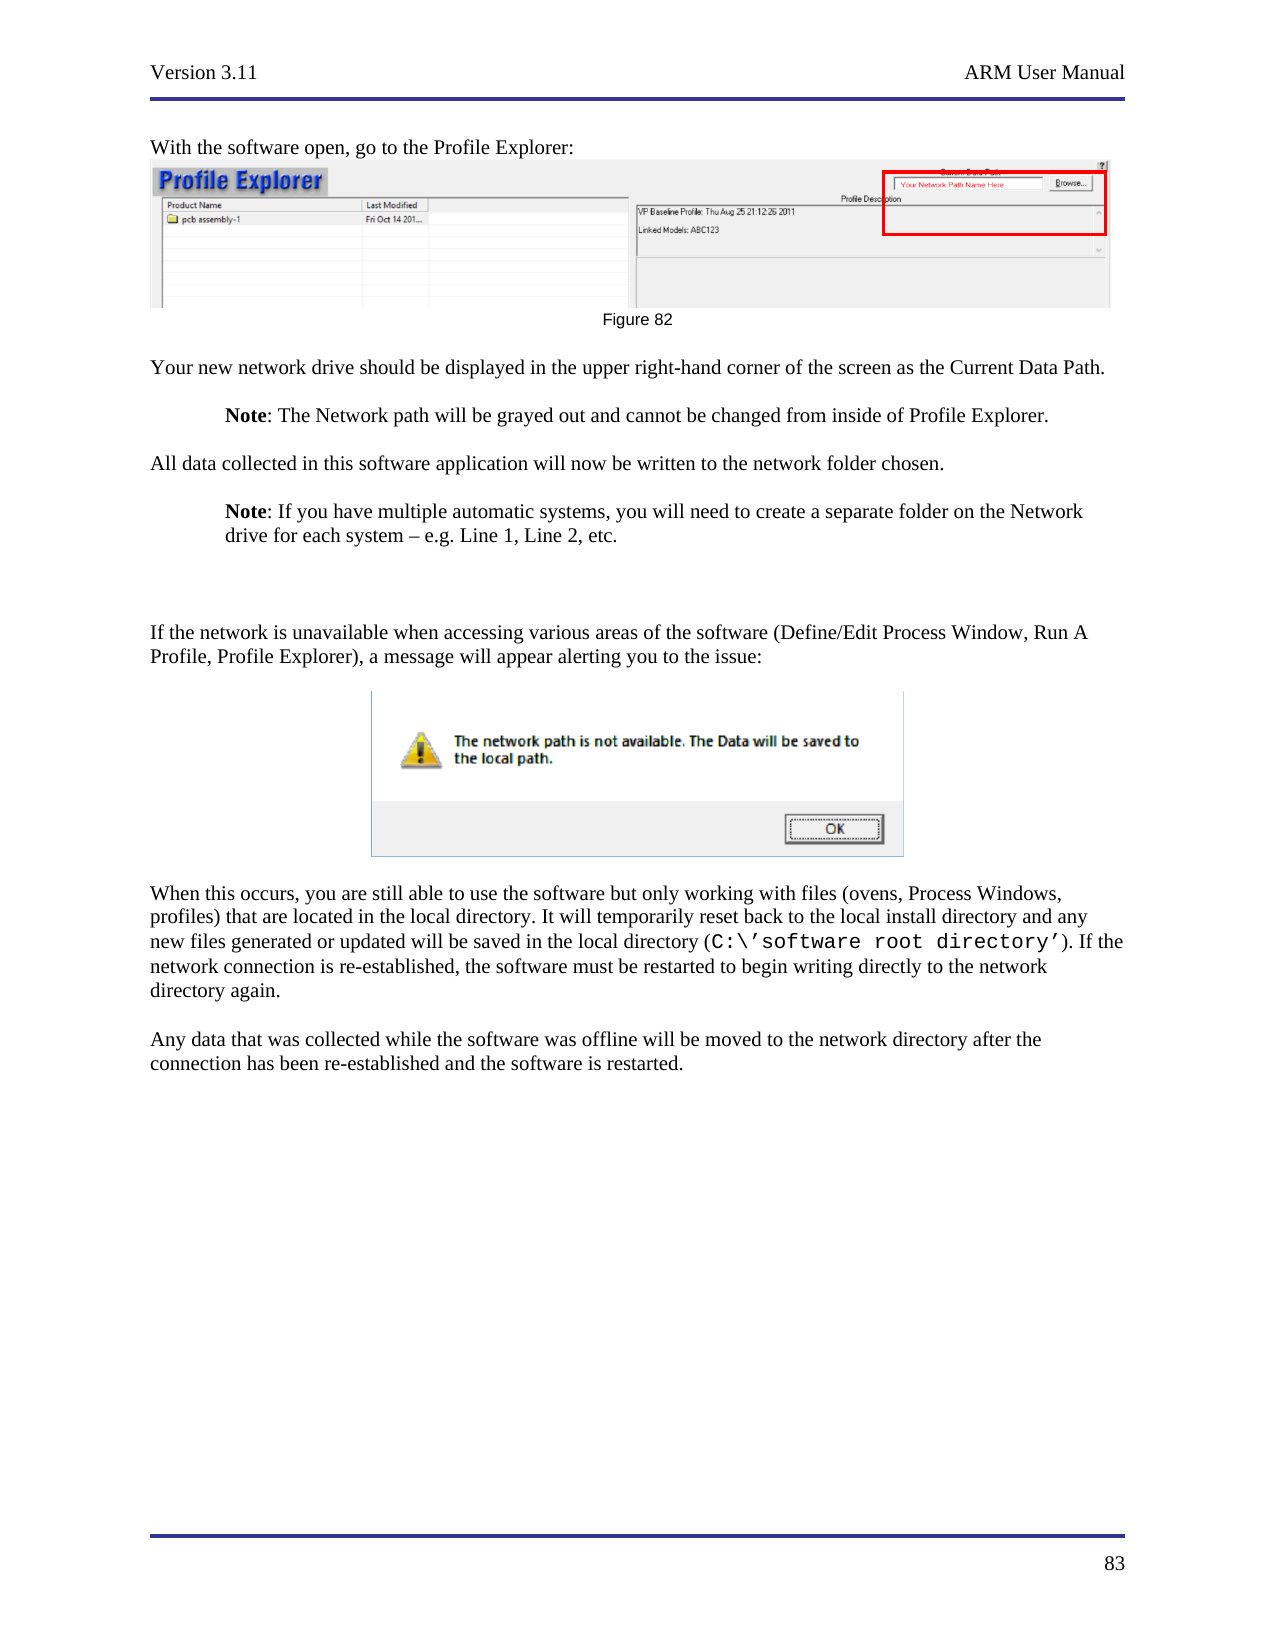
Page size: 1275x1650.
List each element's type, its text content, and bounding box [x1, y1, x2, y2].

picture [150, 159, 1110, 308]
text Note: If you have multiple automatic systems, you will need to create a separate folder on the Network drive for each system – e.g. Line 1, Line 2, etc. [225, 499, 1125, 547]
picture [371, 691, 904, 857]
text Your new network drive should be displayed in the upper right-hand corner of the screen as the Current Data Path. [150, 355, 1125, 379]
text All data collected in this software application will now be written to the network folder chosen. [150, 451, 1125, 475]
text If the network is unavailable when accessing various areas of the software (Define/Edit Process Window, Run A Profile, Profile Explorer), a message will appear alerting you to the issue: [150, 620, 1125, 668]
text When this occurs, you are still able to use the software but only working with files (ovens, Process Windows, profiles) that are located in the local directory. It will temporarily reset back to the local install directory and any new files generated or updated will be saved in the local directory (C:\’software root directory’). If the network connection is re-established, the software must be restarted to begin writing directly to the network directory again. [150, 880, 1125, 1002]
text Figure 82 [150, 310, 1125, 329]
text Note: The Network path will be grayed out and cannot be changed from inside of Profile Explorer. [150, 403, 1125, 427]
text Any data that was collected while the software was offline will be moved to the network directory after the connection has been re-established and the software is restarted. [150, 1002, 1125, 1074]
